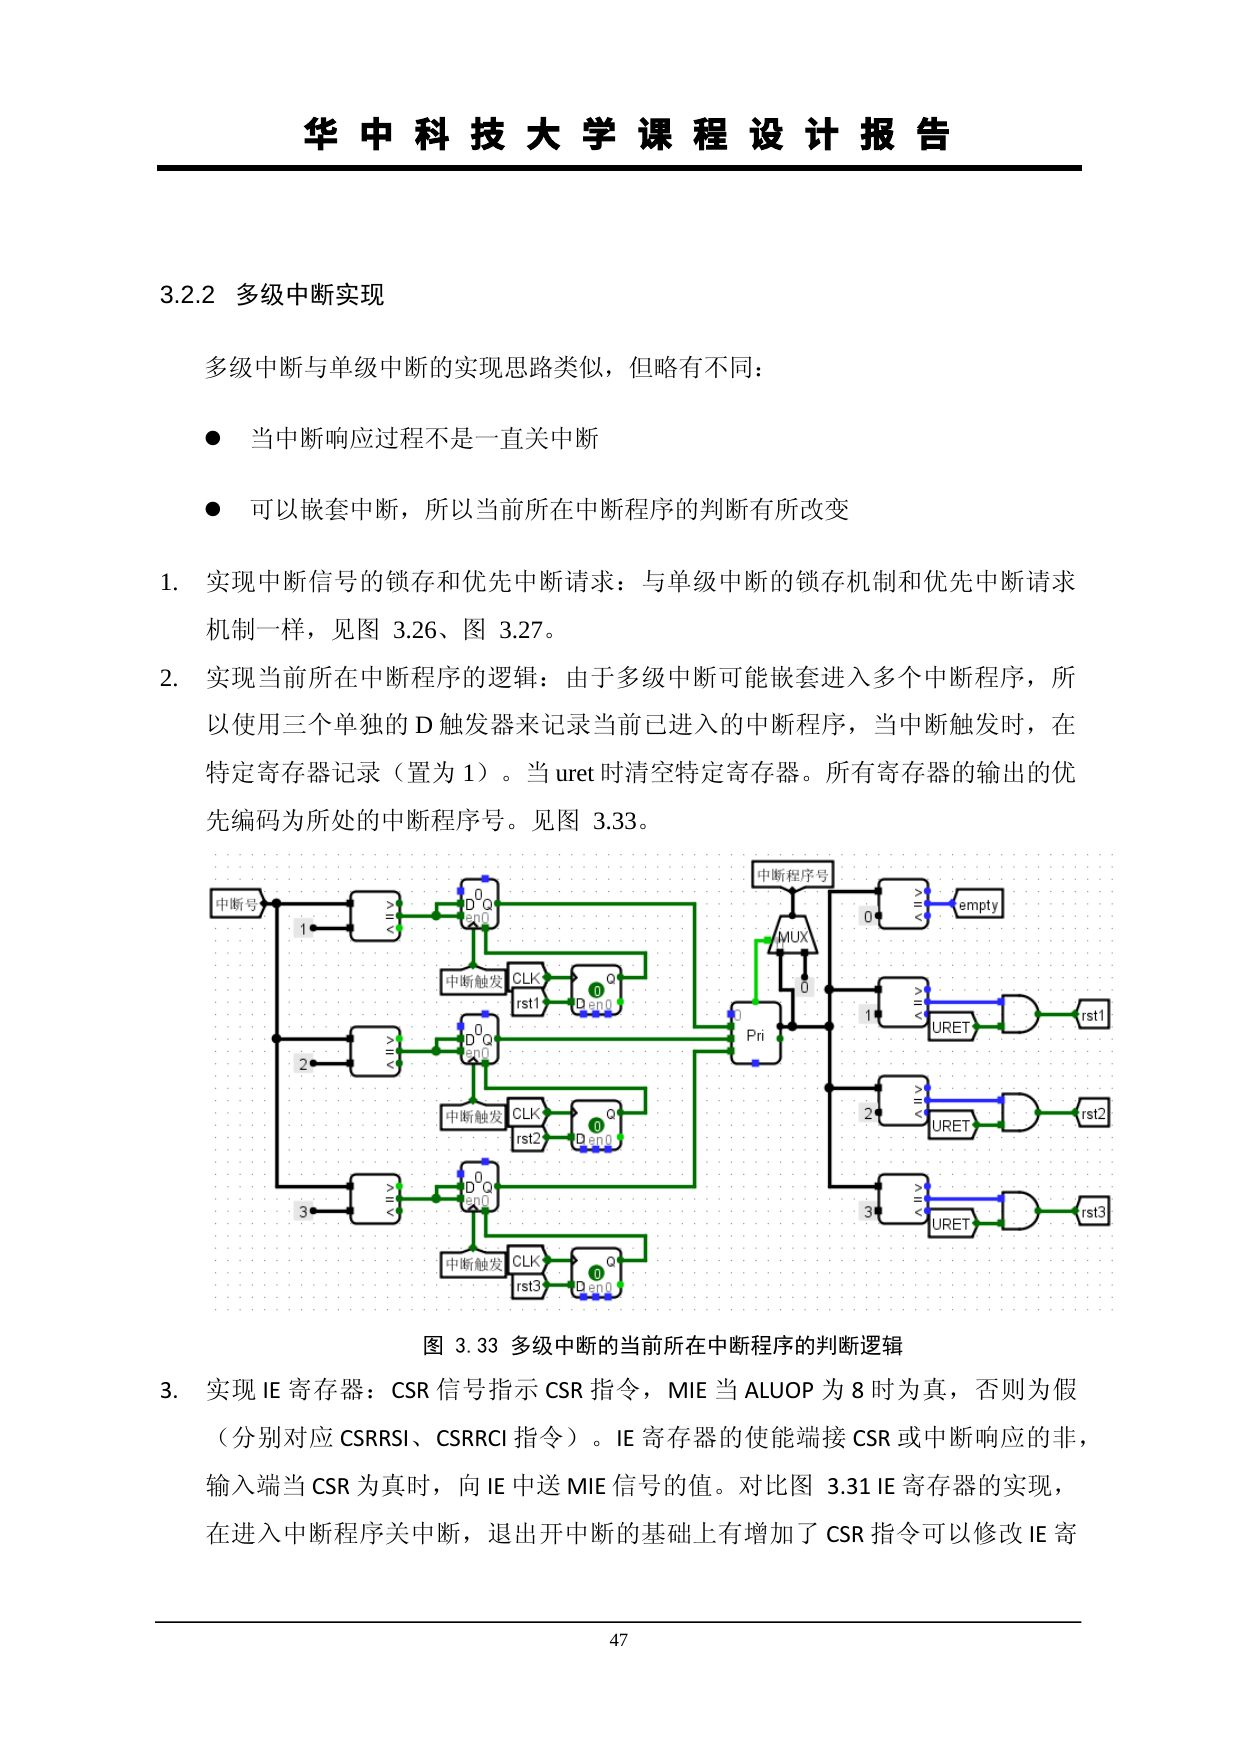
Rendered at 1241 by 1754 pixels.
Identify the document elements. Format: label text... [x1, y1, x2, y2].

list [159, 1366, 1078, 1557]
list 可以嵌套中断，所以当前所在中断程序的判断有所改变 [203, 485, 1078, 533]
subtitle 多级中断实现 [159, 270, 1078, 318]
text 多级中断与单级中断的实现思路类似，但略有不同： [159, 342, 1078, 389]
list 当中断响应过程不是一直关中断 [203, 413, 1078, 461]
picture [205, 843, 1124, 1317]
